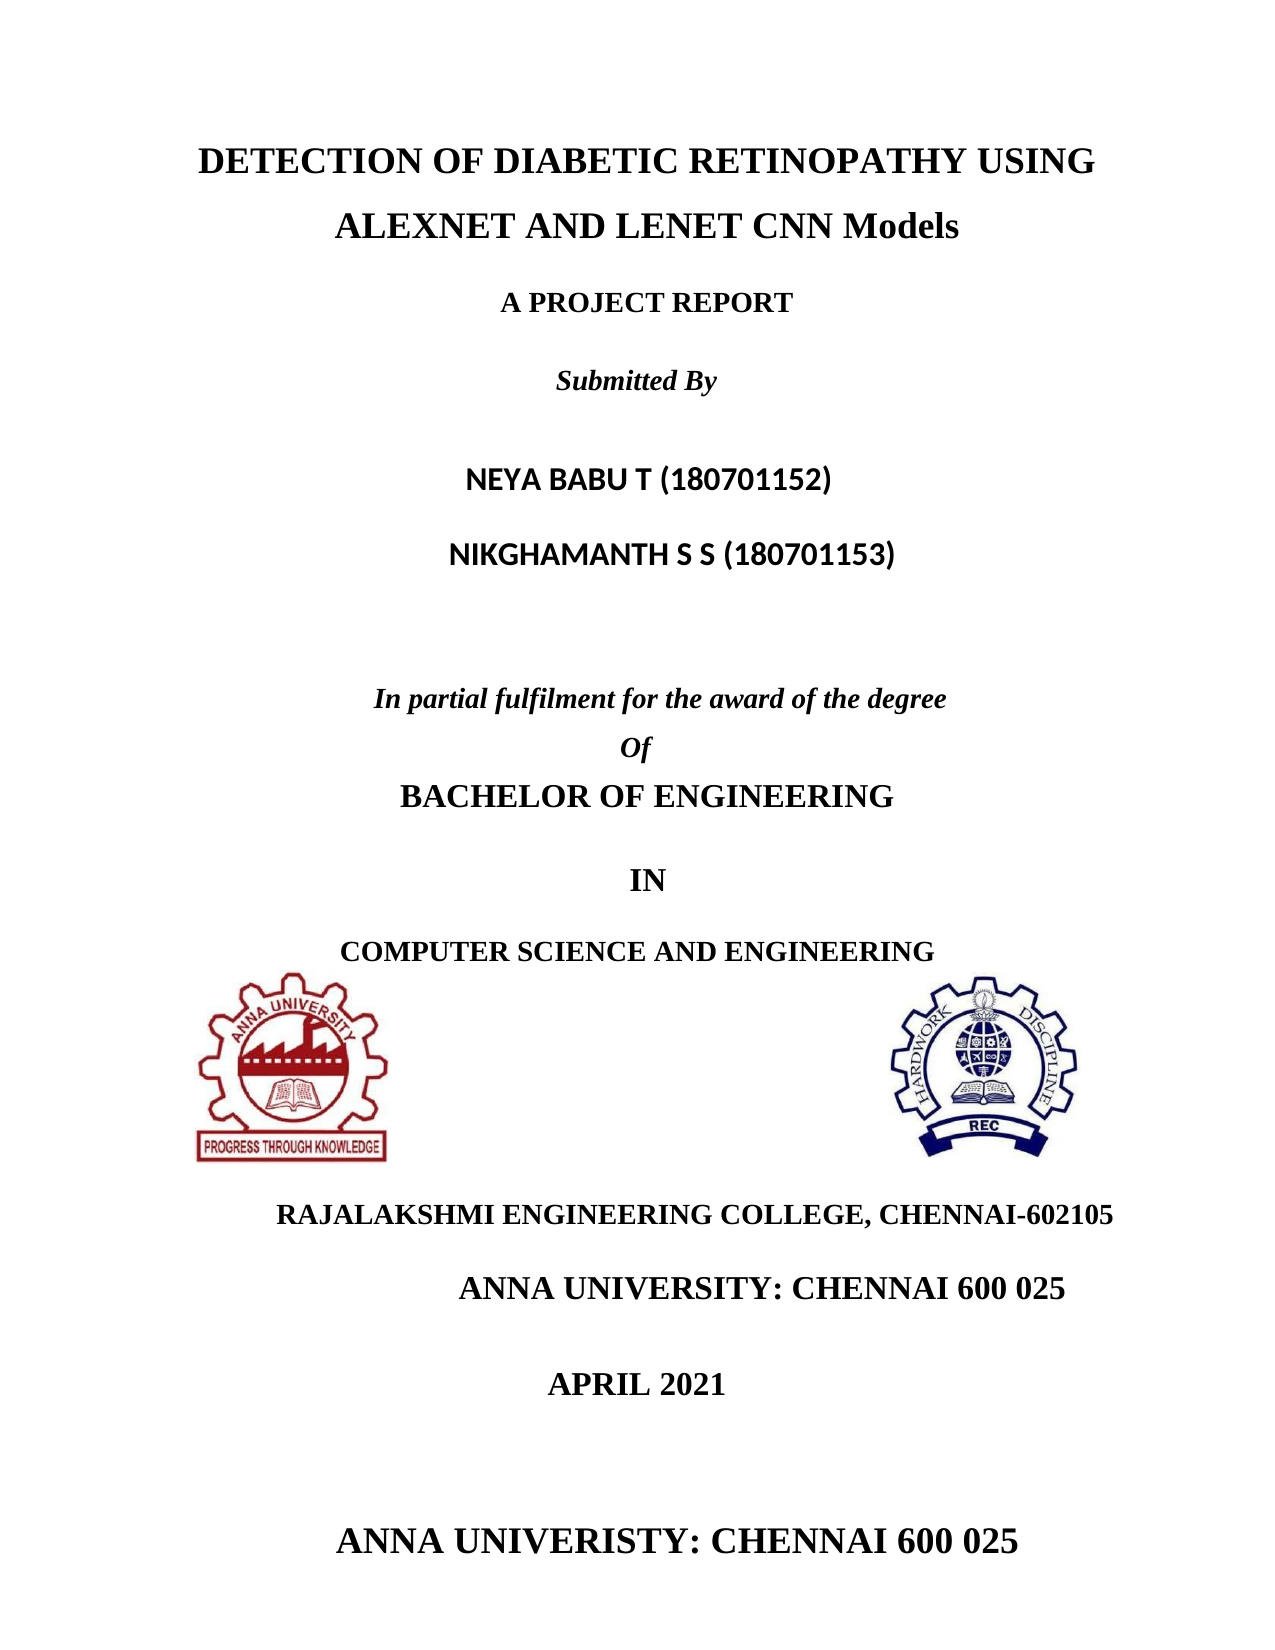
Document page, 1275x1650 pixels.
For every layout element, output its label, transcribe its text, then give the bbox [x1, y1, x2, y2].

subtitle ANNA UNIVERSITY: CHENNAI 600 025 [149, 1269, 1124, 1307]
text RAJALAKSHMI ENGINEERING COLLEGE, CHENNAI-602105 [161, 1197, 1145, 1230]
text DETECTION OF DIABETIC RETINOPATHY USING ALEXNET AND LENET CNN Models [148, 139, 1145, 247]
text In partial fulfilment for the award of the degree [298, 681, 1126, 715]
text NIKGHAMANTH S S (180701153) [148, 533, 1145, 574]
picture [194, 970, 390, 1164]
text IN [150, 860, 1145, 899]
subtitle ANNA UNIVERISTY: CHENNAI 600 025 [336, 1519, 1145, 1562]
picture [888, 972, 1081, 1162]
text NEYA BABU T (180701152) [148, 458, 1145, 499]
text Submitted By [148, 363, 1127, 396]
subtitle BACHELOR OF ENGINEERING [149, 776, 1124, 814]
text COMPUTER SCIENCE AND ENGINEERING [148, 934, 1126, 968]
text A PROJECT REPORT [148, 285, 1145, 318]
text APRIL 2021 [148, 1364, 1125, 1403]
text Of [148, 730, 1124, 764]
